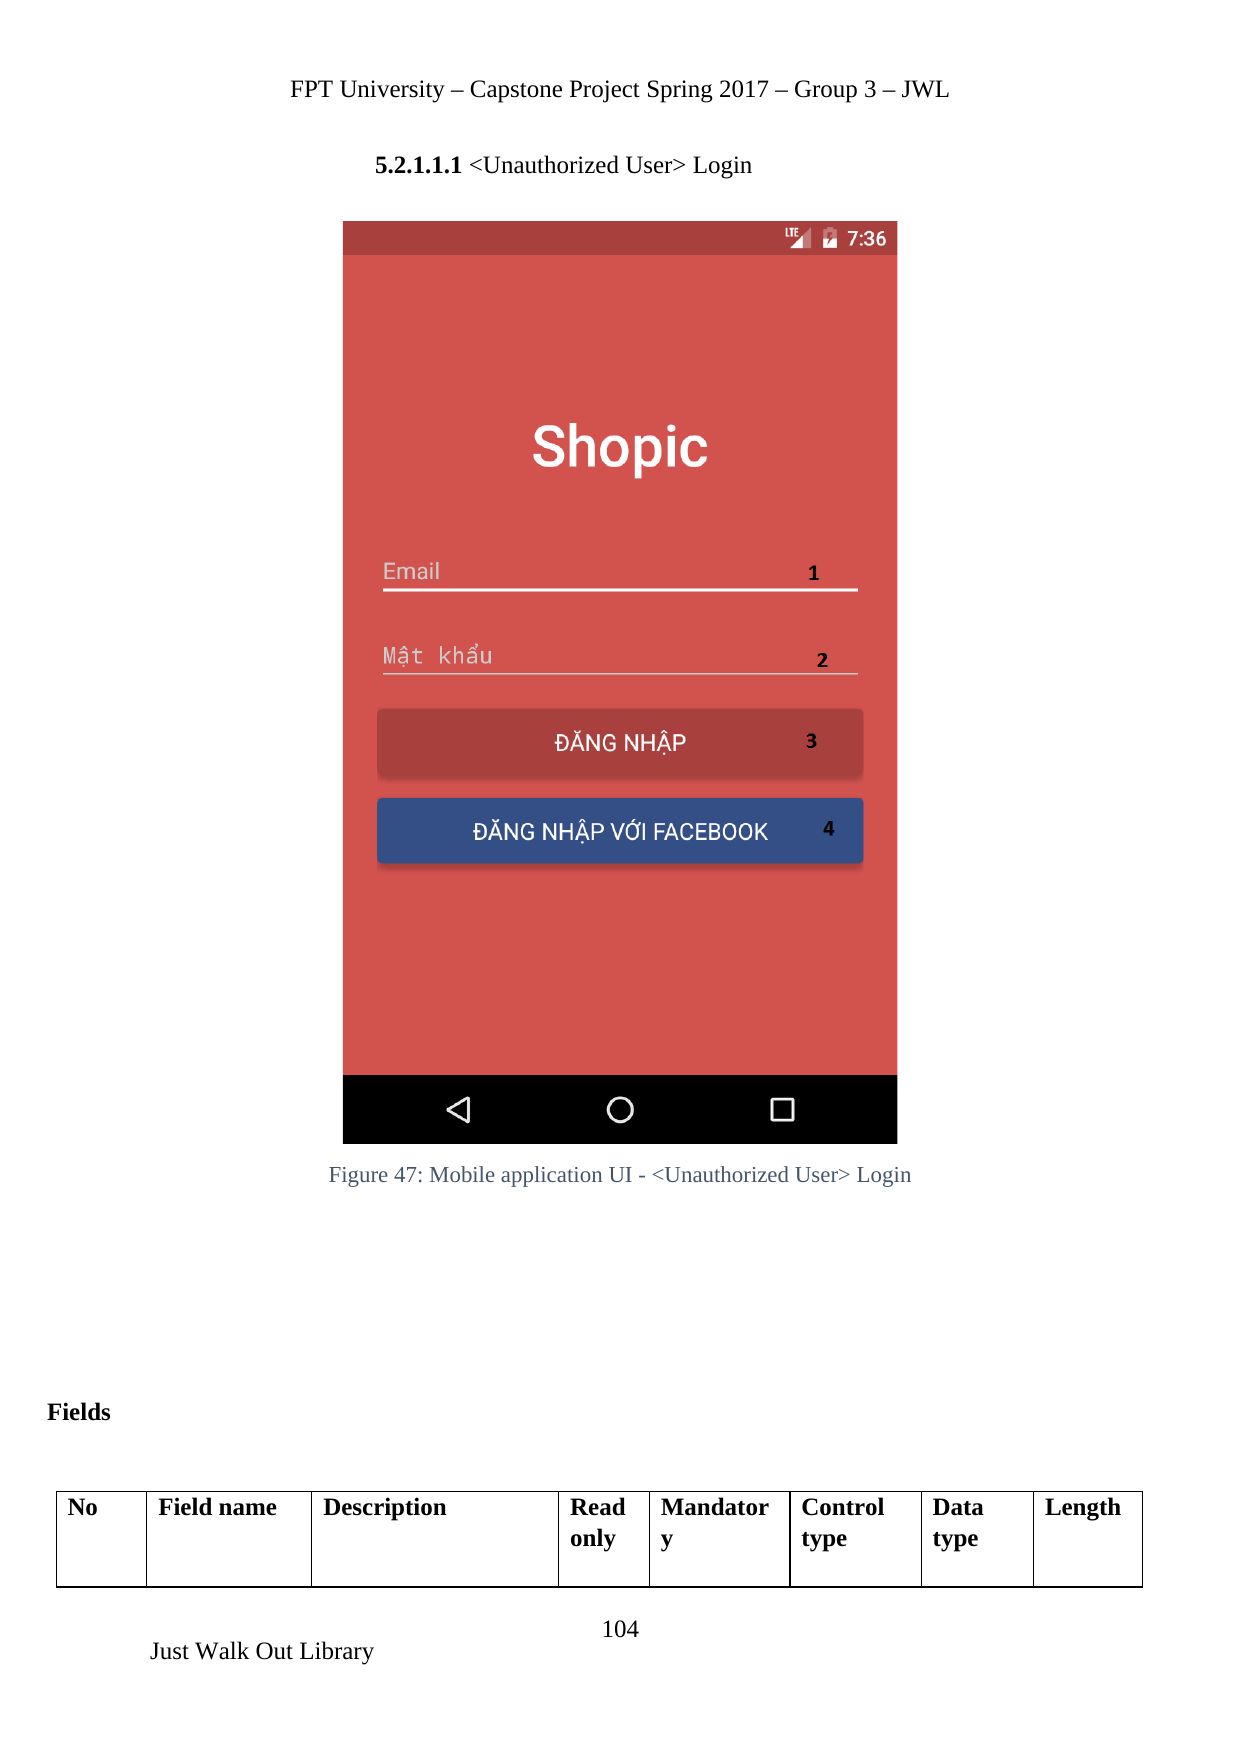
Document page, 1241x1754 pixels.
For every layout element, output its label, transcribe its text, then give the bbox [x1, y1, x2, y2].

subtitle <Unauthorized User> Login [375, 150, 1090, 179]
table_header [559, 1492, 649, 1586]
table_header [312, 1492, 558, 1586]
picture [342, 221, 898, 1144]
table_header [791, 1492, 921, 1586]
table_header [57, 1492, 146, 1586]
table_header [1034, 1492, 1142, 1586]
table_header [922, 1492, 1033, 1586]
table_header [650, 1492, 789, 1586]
text Figure 47: Mobile application UI - <Unauthorized User> Login [150, 1162, 1090, 1188]
text Fields [47, 1397, 1090, 1426]
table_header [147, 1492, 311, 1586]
